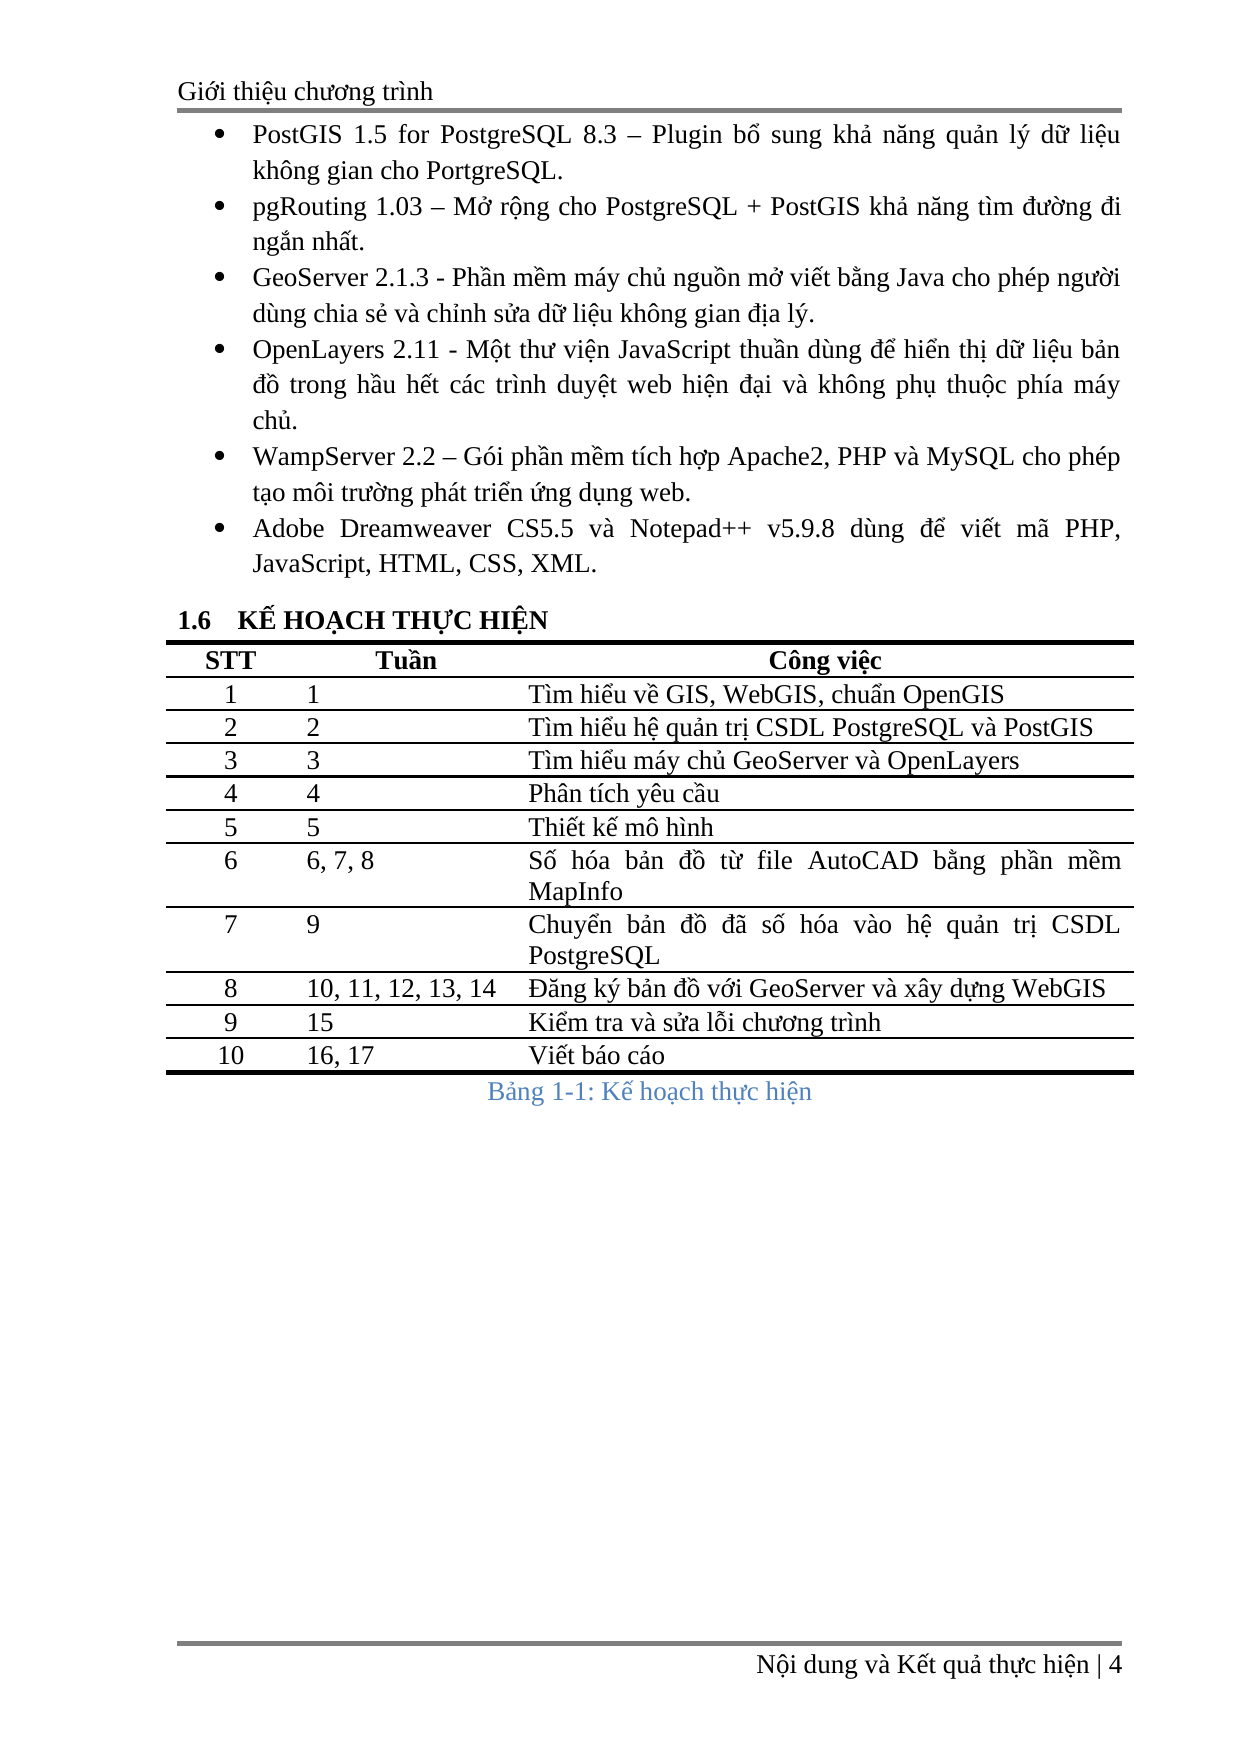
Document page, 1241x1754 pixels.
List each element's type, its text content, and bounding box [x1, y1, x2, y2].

table_cell 8 [166, 973, 295, 1004]
table_cell 16, 17 [295, 1039, 517, 1070]
table_cell Tìm hiểu hệ quản trị CSDL PostgreSQL và PostGIS [517, 711, 1133, 742]
table_cell 15 [295, 1006, 517, 1037]
subtitle Kế hoạch thực hiện [177, 604, 1122, 635]
table_cell Kiểm tra và sửa lỗi chương trình [517, 1006, 1133, 1037]
table_cell 5 [295, 811, 517, 842]
list OpenLayers 2.11 - Một thư viện JavaScript thuần dùng để hiển thị dữ liệu bản đồ trong hầu hết các trình duyệt web hiện đại và không phụ thuộc phía máy chủ. [215, 333, 1122, 436]
table_cell 3 [295, 744, 517, 775]
table_cell 1 [295, 678, 517, 709]
list WampServer 2.2 – Gói phần mềm tích hợp Apache2, PHP và MySQL cho phép tạo môi trường phát triển ứng dụng web. [215, 440, 1122, 507]
table_cell 9 [295, 908, 517, 971]
list PostGIS 1.5 for PostgreSQL 8.3 – Plugin bổ sung khả năng quản lý dữ liệu không gian cho PortgreSQL. [215, 118, 1122, 185]
table_cell Đăng ký bản đồ với GeoServer và xây dựng WebGIS [517, 973, 1133, 1004]
list GeoServer 2.1.3 - Phần mềm máy chủ nguồn mở viết bằng Java cho phép người dùng chia sẻ và chỉnh sửa dữ liệu không gian địa lý. [215, 261, 1122, 328]
list Adobe Dreamweaver CS5.5 và Notepad++ v5.9.8 dùng để viết mã PHP, JavaScript, HTML, CSS, XML. [215, 512, 1122, 579]
table_cell Thiết kế mô hình [517, 811, 1133, 842]
table_header STT [166, 645, 295, 676]
table_cell 10 [166, 1039, 295, 1070]
table_header Tuần [295, 645, 517, 676]
table_cell 2 [295, 711, 517, 742]
table_cell Viết báo cáo [517, 1039, 1133, 1070]
table_cell 9 [166, 1006, 295, 1037]
table_cell 2 [166, 711, 295, 742]
list pgRouting 1.03 – Mở rộng cho PostgreSQL + PostGIS khả năng tìm đường đi ngắn nhất. [215, 190, 1122, 257]
table_cell Phân tích yêu cầu [517, 778, 1133, 808]
table_cell Chuyển bản đồ đã số hóa vào hệ quản trị CSDL PostgreSQL [517, 908, 1133, 971]
table_cell 3 [166, 744, 295, 775]
table_cell 7 [166, 908, 295, 971]
table_cell 4 [166, 778, 295, 808]
table_cell 10, 11, 12, 13, 14 [295, 973, 517, 1004]
table_header Công việc [517, 645, 1133, 676]
table_cell Tìm hiểu về GIS, WebGIS, chuẩn OpenGIS [517, 678, 1133, 709]
table_cell 6, 7, 8 [295, 844, 517, 906]
table_cell 4 [295, 778, 517, 808]
table_cell 1 [166, 678, 295, 709]
table_cell Tìm hiểu máy chủ GeoServer và OpenLayers [517, 744, 1133, 775]
table_cell Số hóa bản đồ từ file AutoCAD bằng phần mềm MapInfo [517, 844, 1133, 906]
table_cell 5 [166, 811, 295, 842]
table_cell 6 [166, 844, 295, 906]
